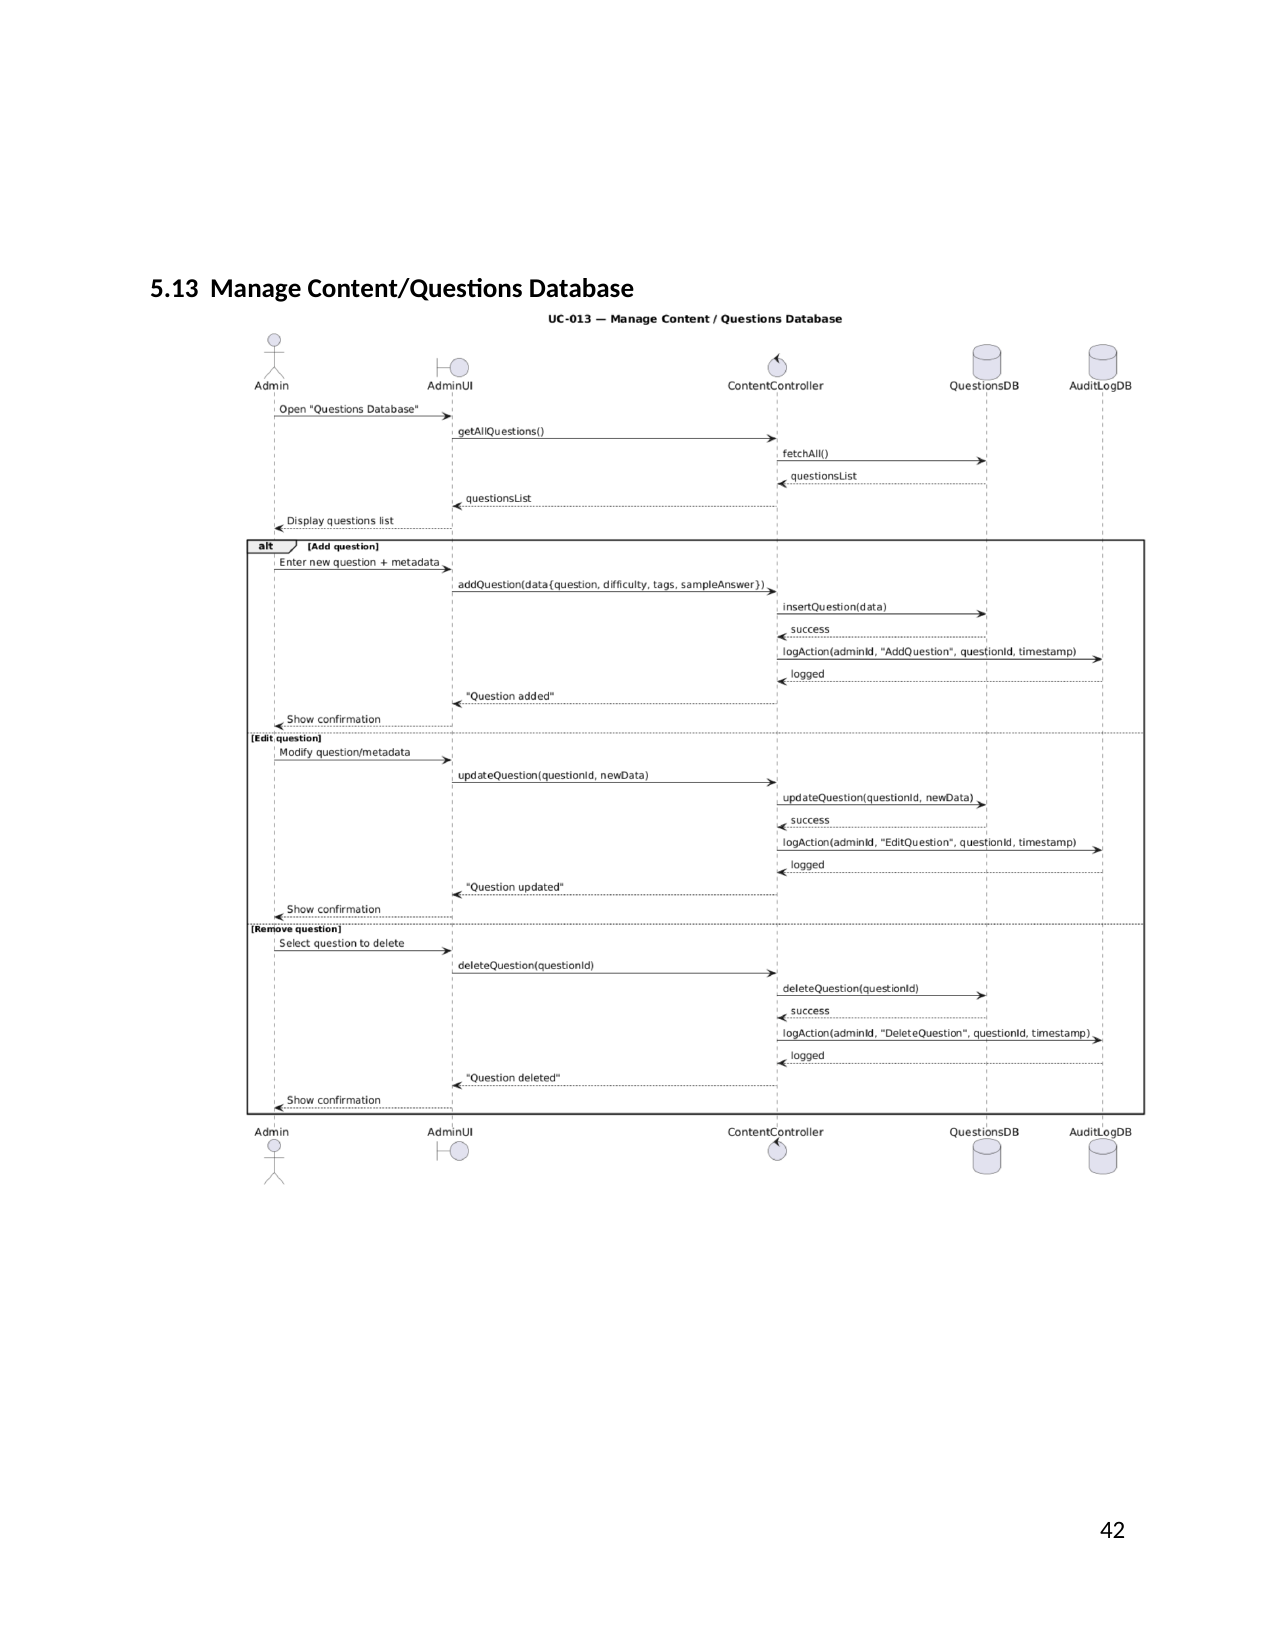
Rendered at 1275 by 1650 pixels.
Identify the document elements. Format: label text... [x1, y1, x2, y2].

subtitle Manage Content/Questions Database [150, 271, 1125, 304]
picture [210, 303, 1185, 1188]
